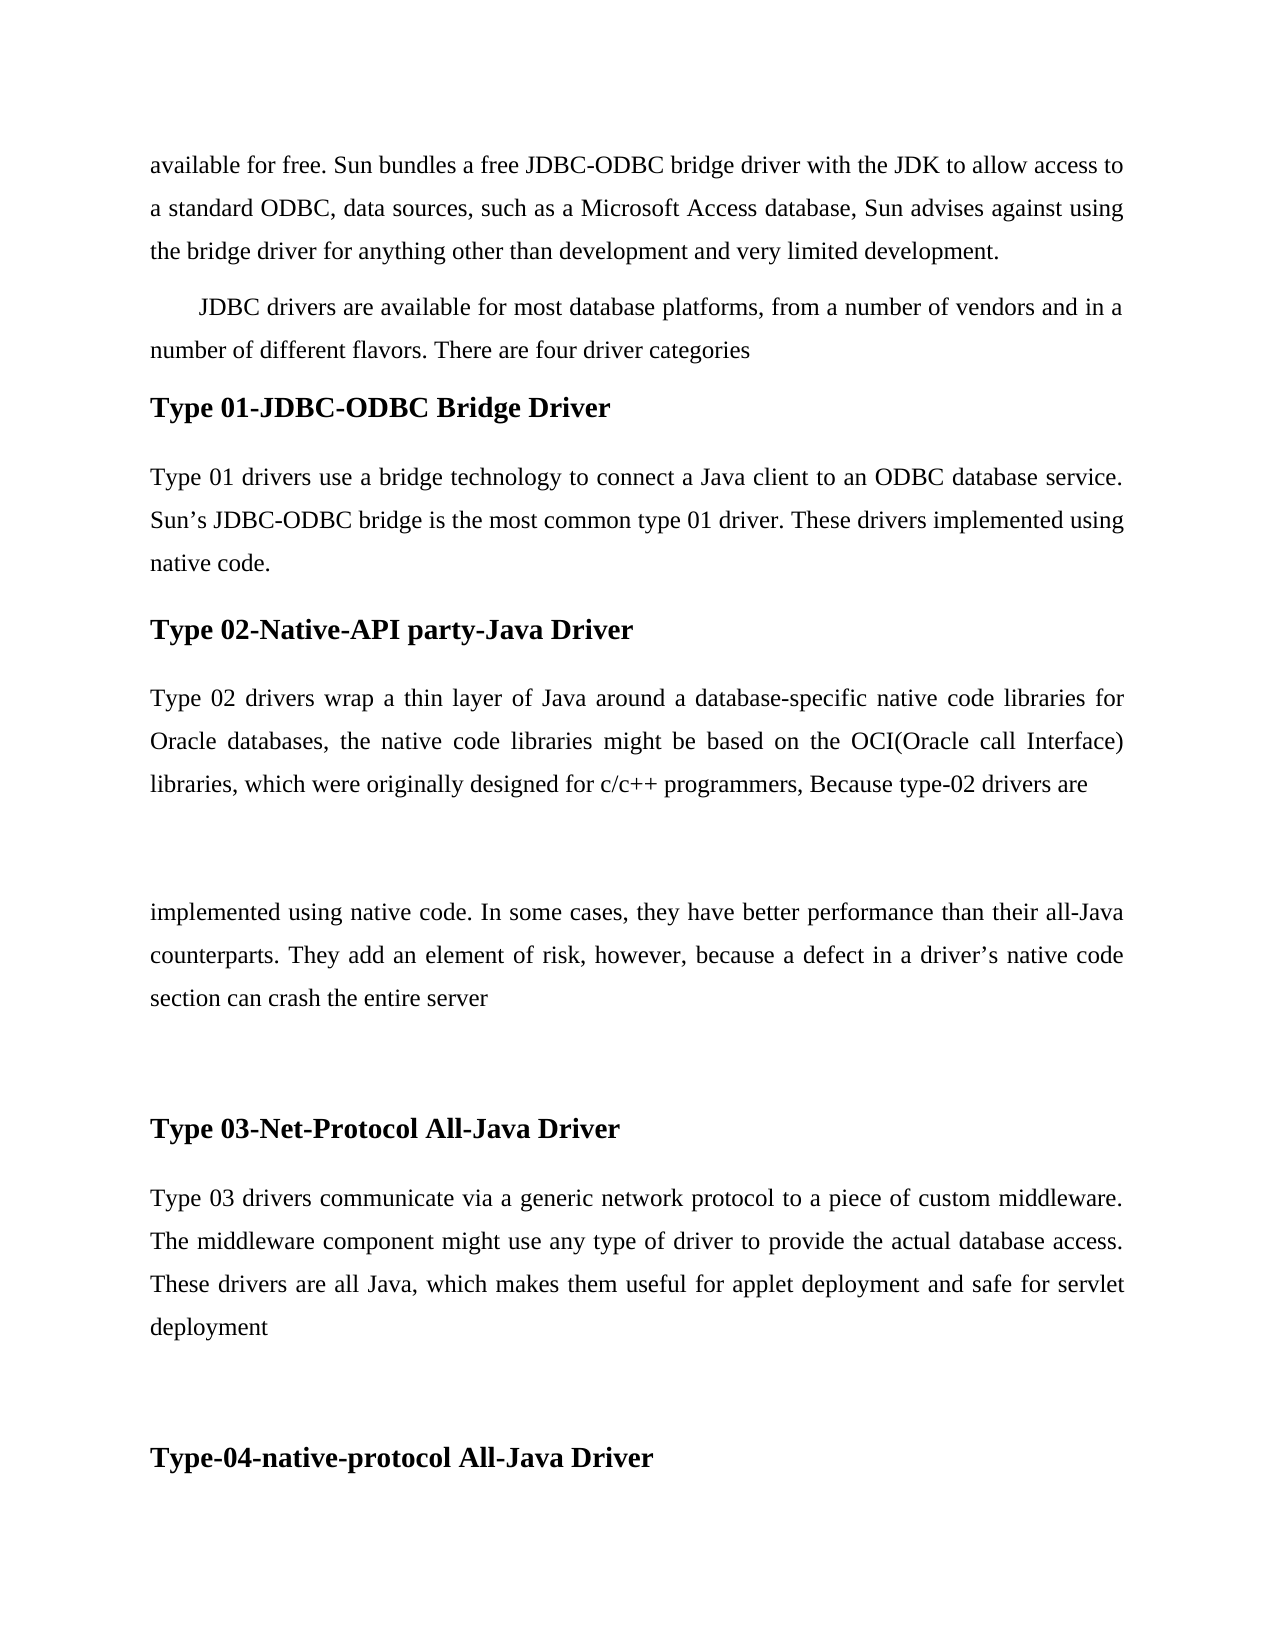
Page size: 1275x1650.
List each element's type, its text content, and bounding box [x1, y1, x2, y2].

text Type 03-Net-Protocol All-Java Driver [150, 1111, 1125, 1145]
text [150, 150, 1125, 265]
text Type 01 drivers use a bridge technology to connect a Java client to an ODBC database service. Sun’s JDBC-ODBC bridge is the most common type 01 driver. These drivers implemented using native code. [150, 462, 1125, 577]
text JDBC drivers are available for most database platforms, from a number of vendors and in a number of different flavors. There are four driver categories [150, 292, 1125, 364]
text implemented using native code. In some cases, they have better performance than their all-Java counterparts. They add an element of risk, however, because a defect in a driver’s native code section can crash the entire server [150, 897, 1125, 1012]
text Type-04-native-protocol All-Java Driver [150, 1440, 1125, 1473]
text Type 02-Native-API party-Java Driver [150, 612, 1125, 646]
text Type 02 drivers wrap a thin layer of Java around a database-specific native code libraries for Oracle databases, the native code libraries might be based on the OCI(Oracle call Interface) libraries, which were originally designed for c/c++ programmers, Because type-02 drivers are [150, 683, 1125, 798]
text Type 01-JDBC-ODBC Bridge Driver [150, 391, 1125, 424]
text Type 03 drivers communicate via a generic network protocol to a piece of custom middleware. The middleware component might use any type of driver to provide the actual database access. These drivers are all Java, which makes them useful for applet deployment and safe for servlet deployment [150, 1183, 1125, 1341]
